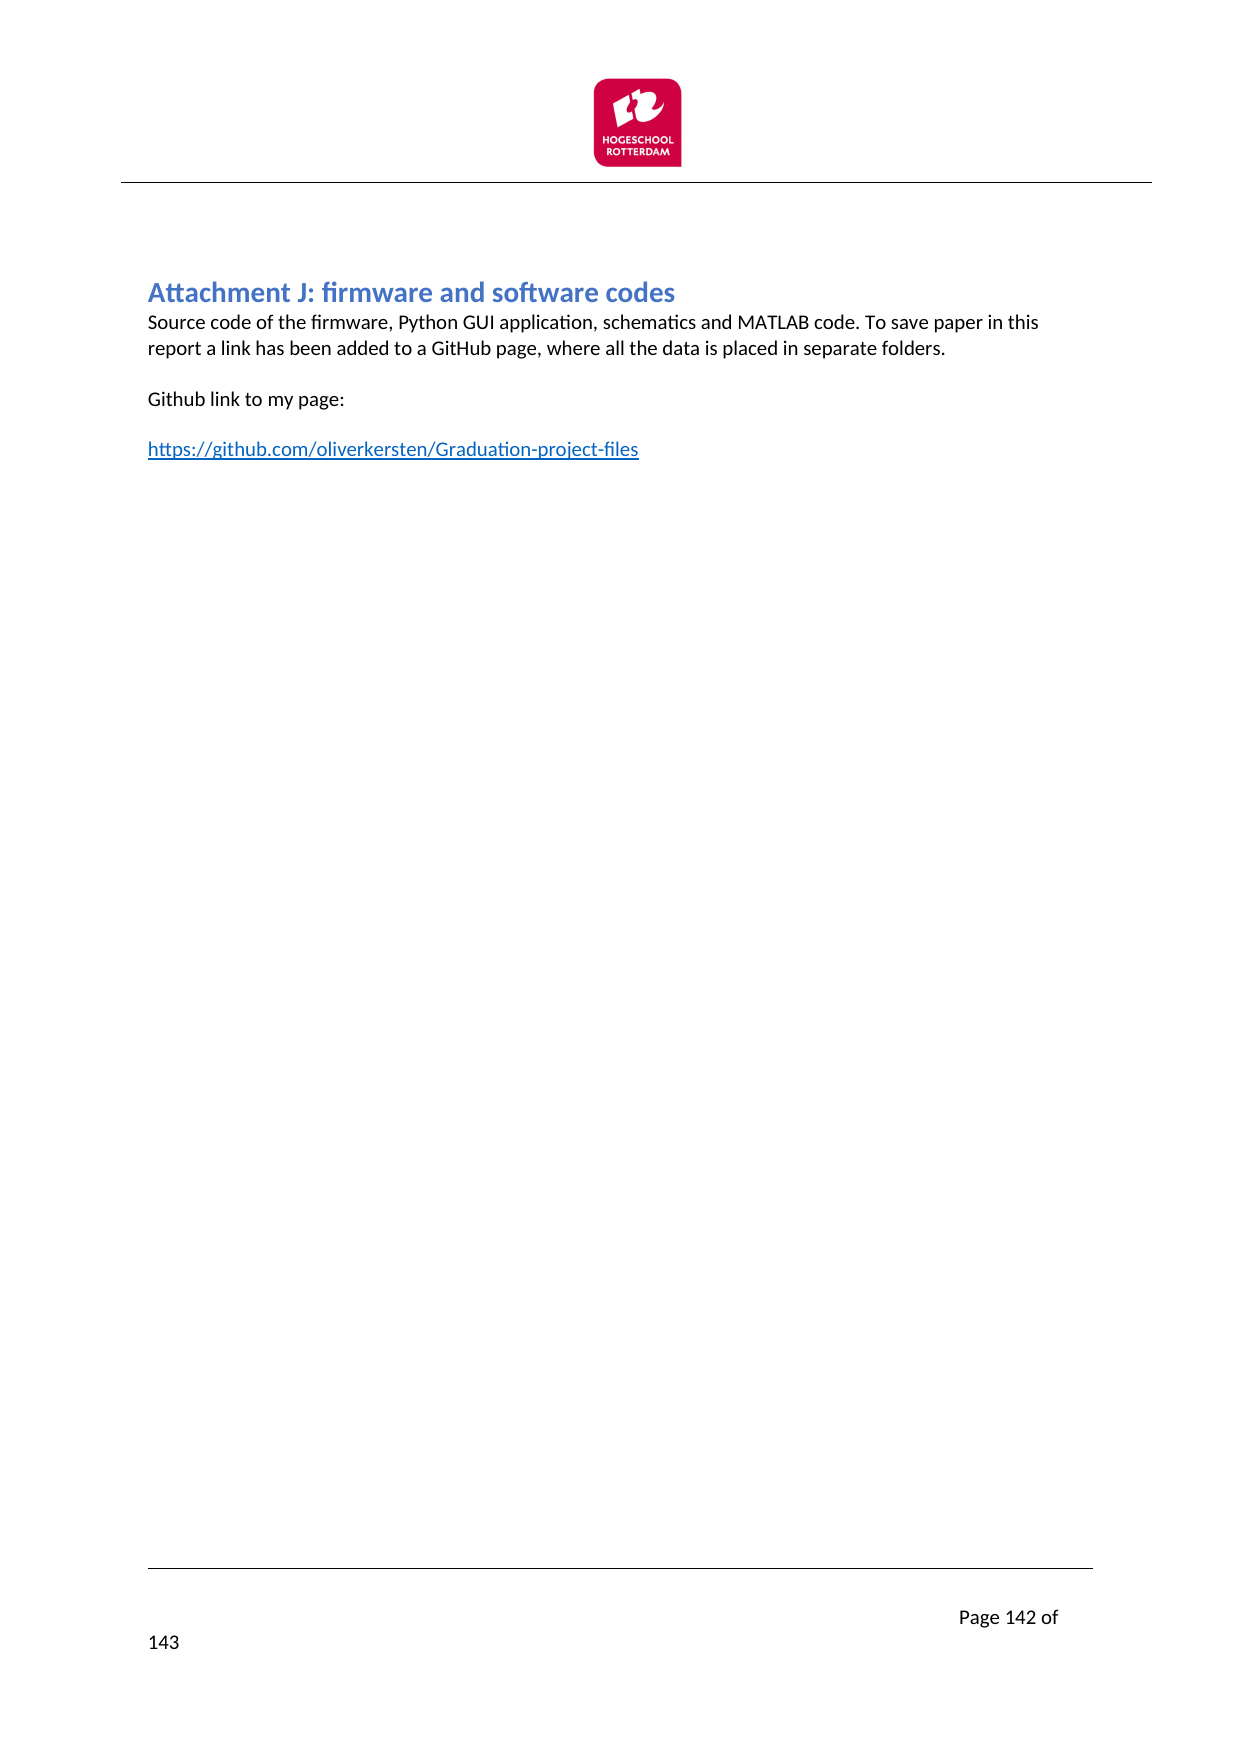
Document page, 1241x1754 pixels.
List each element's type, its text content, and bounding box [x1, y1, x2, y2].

text https://github.com/oliverkersten/Graduation-project-files [148, 437, 1093, 462]
subtitle Attachment J: firmware and software codes [148, 274, 1093, 309]
text Source code of the firmware, Python GUI application, schematics and MATLAB code. To save paper in this report a link has been added to a GitHub page, where all the data is placed in separate folders. [148, 309, 1093, 360]
picture [590, 73, 685, 173]
text Github link to my page: [148, 386, 1093, 411]
